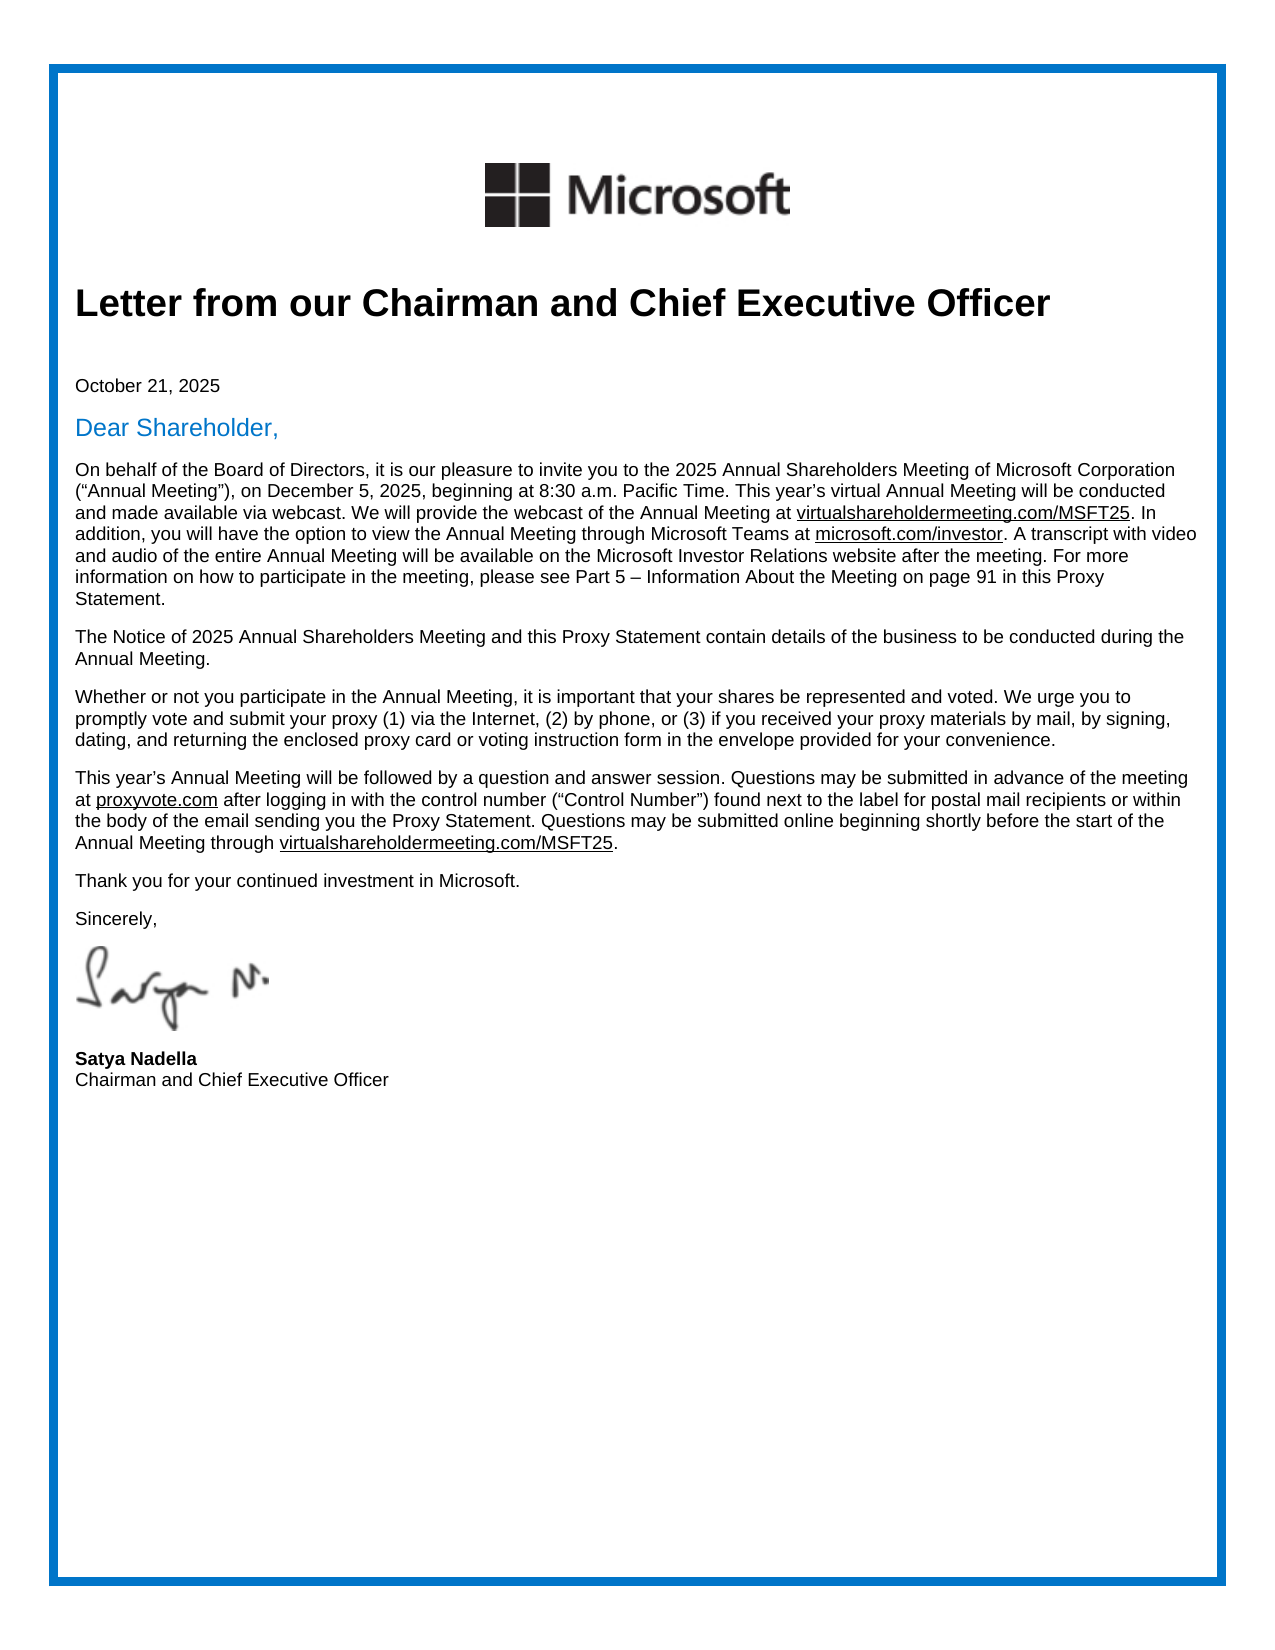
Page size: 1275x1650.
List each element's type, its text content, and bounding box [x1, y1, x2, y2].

text On behalf of the Board of Directors, it is our pleasure to invite you to the 2025 Annual Shareholders Meeting of Microsoft Corporation (“Annual Meeting”), on December 5, 2025, beginning at 8:30 a.m. Pacific Time. This year’s virtual Annual Meeting will be conducted and made available via webcast. We will provide the webcast of the Annual Meeting at virtualshareholdermeeting.com/MSFT25. In addition, you will have the option to view the Annual Meeting through Microsoft Teams at microsoft.com/investor. A transcript with video and audio of the entire Annual Meeting will be available on the Microsoft Investor Relations website after the meeting. For more information on how to participate in the meeting, please see Part 5 – Information About the Meeting on page 91 in this Proxy Statement. [75, 458, 1200, 609]
text Satya Nadella [75, 1048, 1200, 1069]
text The Notice of 2025 Annual Shareholders Meeting and this Proxy Statement contain details of the business to be conducted during the Annual Meeting. [75, 626, 1200, 669]
text October 21, 2025 [75, 375, 1200, 396]
text This year’s Annual Meeting will be followed by a question and answer session. Questions may be submitted in advance of the meeting at proxyvote.com after logging in with the control number (“Control Number”) found next to the label for postal mail recipients or within the body of the email sending you the Proxy Statement. Questions may be submitted online beginning shortly before the start of the Annual Meeting through virtualshareholdermeeting.com/MSFT25. [75, 767, 1200, 853]
text Letter from our Chairman and Chief Executive Officer [75, 280, 1200, 325]
text Chairman and Chief Executive Officer [75, 1069, 1200, 1091]
text Dear Shareholder, [75, 413, 1200, 442]
text Sincerely, [75, 908, 1200, 930]
picture [485, 163, 790, 227]
text Whether or not you participate in the Annual Meeting, it is important that your shares be represented and voted. We urge you to promptly vote and submit your proxy (1) via the Internet, (2) by phone, or (3) if you received your proxy materials by mail, by signing, dating, and returning the enclosed proxy card or voting instruction form in the envelope provided for your convenience. [75, 686, 1200, 750]
picture [75, 946, 269, 1031]
text Thank you for your continued investment in Microsoft. [75, 870, 1200, 892]
